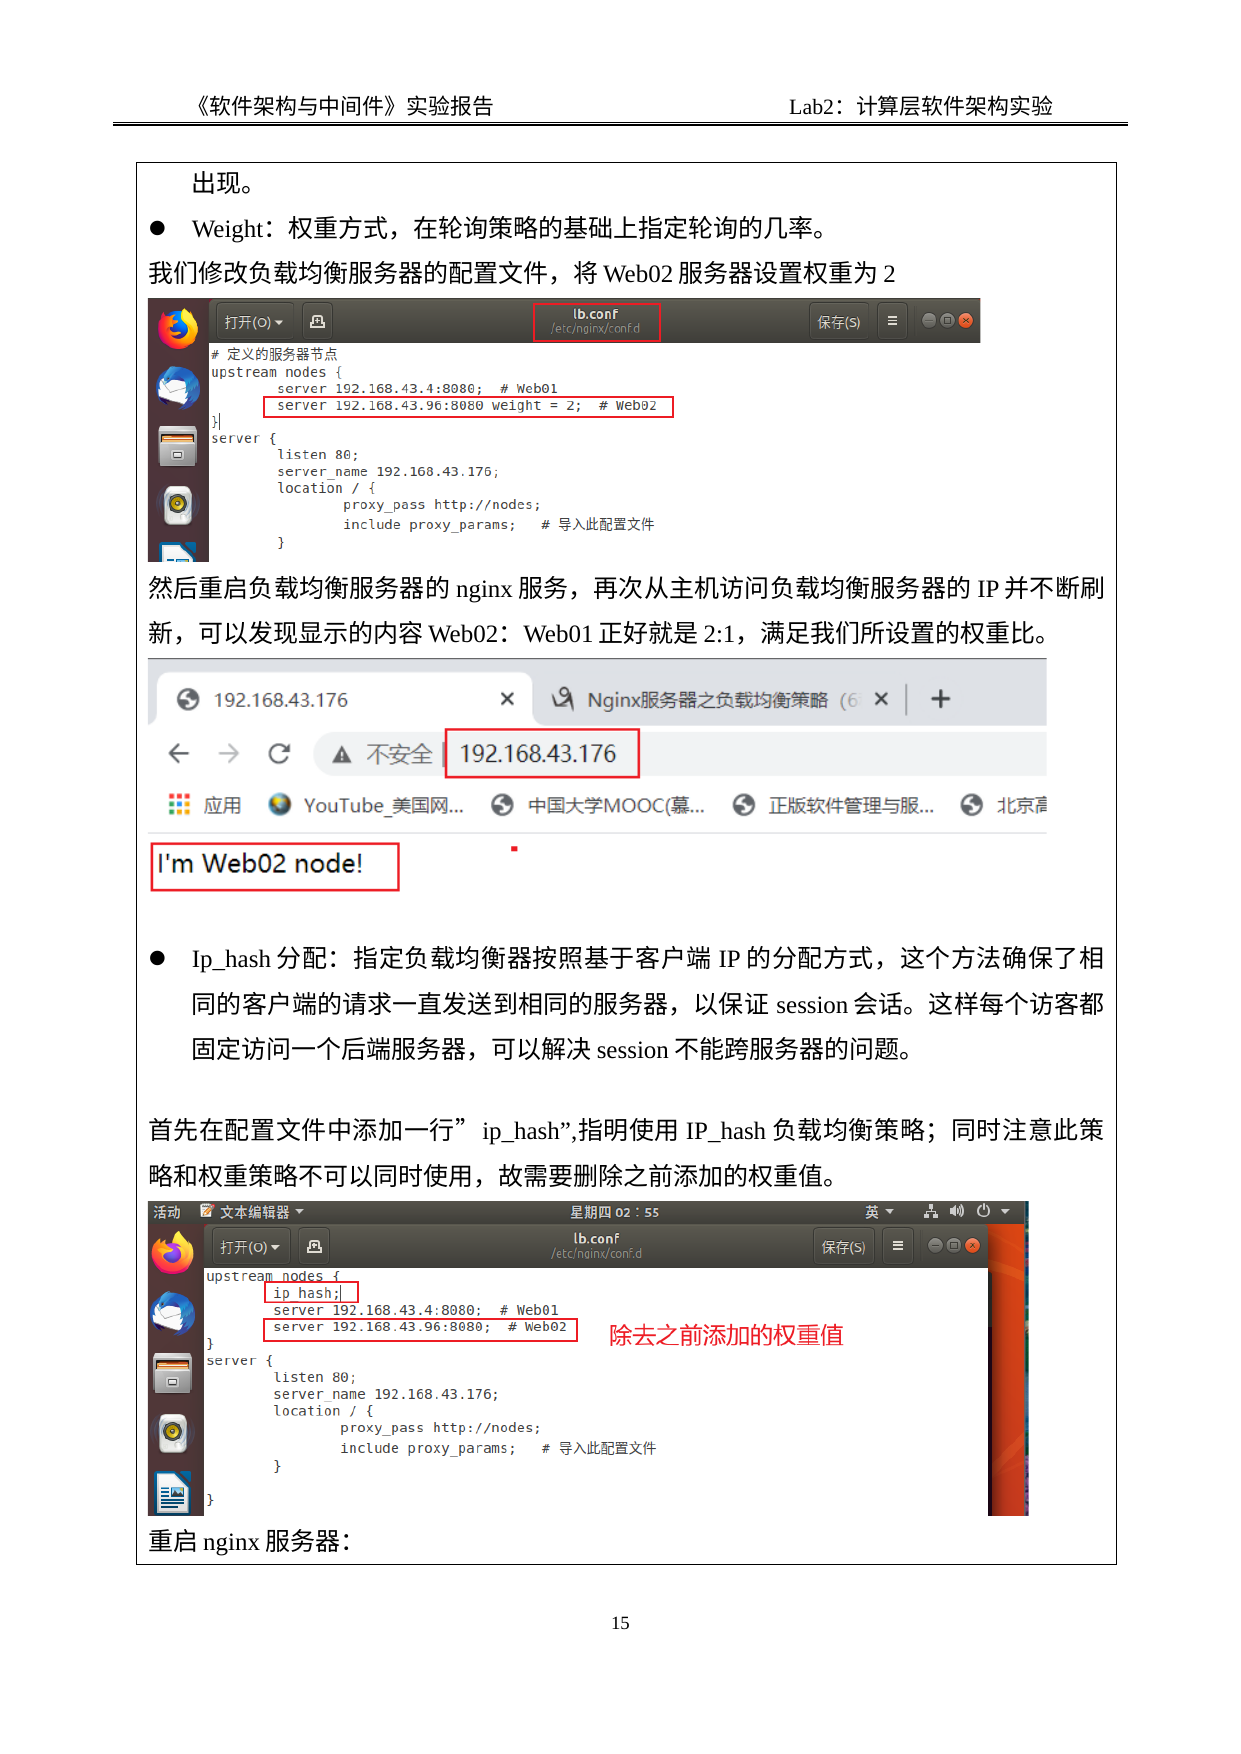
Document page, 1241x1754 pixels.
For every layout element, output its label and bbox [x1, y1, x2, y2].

picture [147, 298, 981, 562]
picture [147, 658, 1047, 933]
picture [147, 1201, 1029, 1516]
table_cell [137, 163, 1116, 1564]
